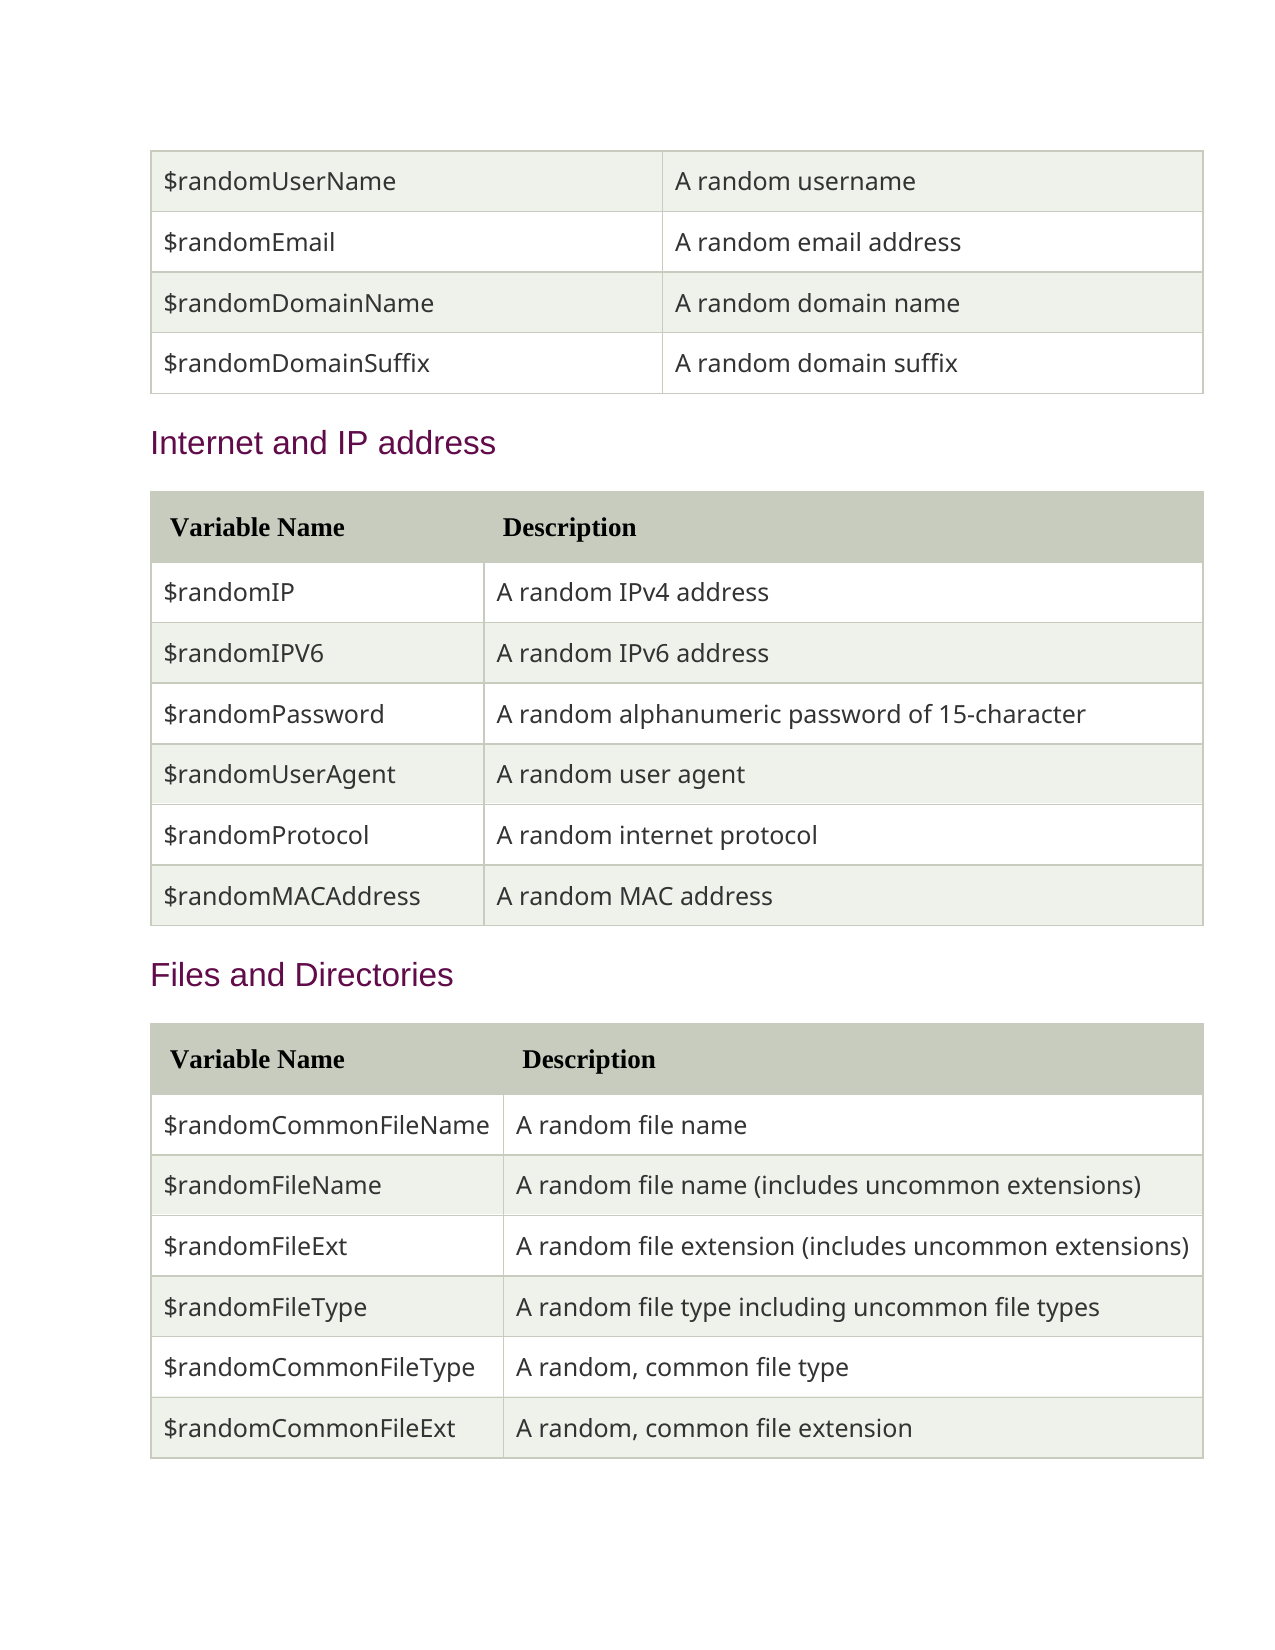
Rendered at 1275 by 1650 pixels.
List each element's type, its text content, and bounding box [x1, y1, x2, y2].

table_cell A random MAC address [485, 866, 1202, 925]
table_cell A random internet protocol [485, 805, 1202, 864]
table_header Variable Name [152, 492, 484, 561]
table_header Variable Name [152, 1025, 503, 1093]
table_cell $randomCommonFileType [152, 1337, 503, 1396]
table_cell $randomPassword [152, 684, 483, 743]
table_cell A random IPv4 address [485, 563, 1202, 622]
table_cell A random file name (includes uncommon extensions) [504, 1156, 1202, 1214]
table_cell A random, common file type [504, 1337, 1202, 1396]
table_cell A random domain suffix [663, 333, 1202, 392]
table_cell $randomCommonFileExt [152, 1398, 503, 1457]
table_cell $randomDomainSuffix [152, 333, 662, 392]
table_cell $randomFileName [152, 1156, 503, 1214]
table_header Description [503, 1025, 1202, 1093]
table_cell A random, common file extension [504, 1398, 1202, 1457]
table_cell $randomIPV6 [152, 623, 483, 682]
table_cell $randomFileType [152, 1277, 503, 1336]
table_cell $randomIP [152, 563, 483, 622]
table_cell $randomDomainName [152, 273, 662, 332]
table_cell $randomUserName [152, 152, 662, 211]
text Files and Directories [150, 956, 1125, 994]
table_cell $randomEmail [152, 212, 662, 271]
table_cell $randomCommonFileName [152, 1095, 503, 1154]
table_header Description [484, 492, 1202, 561]
table_cell A random IPv6 address [485, 623, 1202, 682]
text Internet and IP address [150, 423, 1125, 462]
table_cell A random email address [663, 212, 1202, 271]
table_cell A random file name [504, 1095, 1202, 1154]
table_cell $randomProtocol [152, 805, 483, 864]
table_cell $randomMACAddress [152, 866, 483, 925]
table_cell $randomFileExt [152, 1216, 503, 1275]
table_cell A random domain name [663, 273, 1202, 332]
table_cell A random alphanumeric password of 15-character [485, 684, 1202, 743]
table_cell A random username [663, 152, 1202, 211]
table_cell A random file type including uncommon file types [504, 1277, 1202, 1336]
table_cell $randomUserAgent [152, 745, 483, 803]
table_cell A random file extension (includes uncommon extensions) [504, 1216, 1202, 1275]
table_cell A random user agent [485, 745, 1202, 803]
